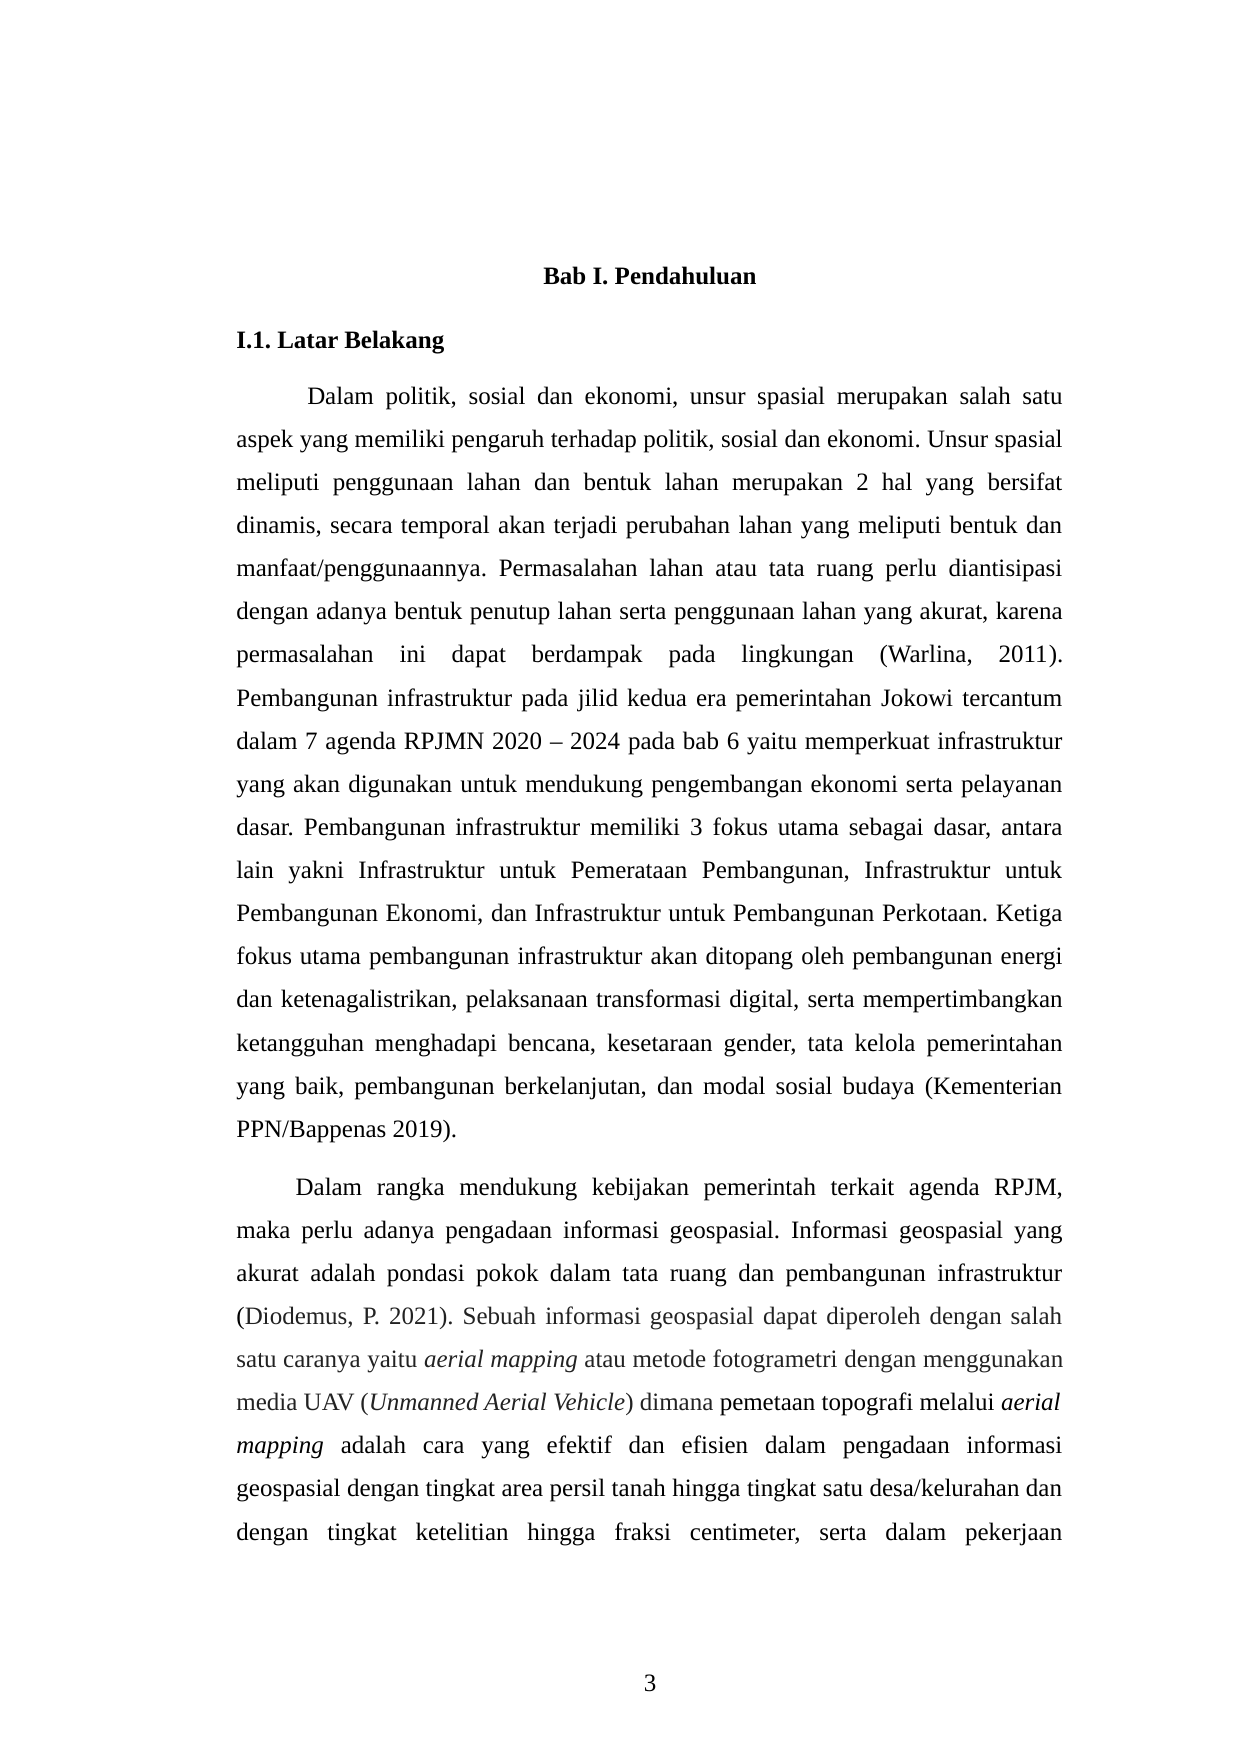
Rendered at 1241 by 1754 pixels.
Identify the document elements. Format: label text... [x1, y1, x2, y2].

subtitle Bab I. Pendahuluan [236, 261, 1063, 290]
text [236, 1172, 1063, 1545]
text Dalam politik, sosial dan ekonomi, unsur spasial merupakan salah satu aspek yang memiliki pengaruh terhadap politik, sosial dan ekonomi. Unsur spasial meliputi penggunaan lahan dan bentuk lahan merupakan 2 hal yang bersifat dinamis, secara temporal akan terjadi perubahan lahan yang meliputi bentuk dan manfaat/penggunaannya. Permasalahan lahan atau tata ruang perlu diantisipasi dengan adanya bentuk penutup lahan serta penggunaan lahan yang akurat, karena permasalahan ini dapat berdampak pada lingkungan (Warlina, 2011). Pembangunan infrastruktur pada jilid kedua era pemerintahan Jokowi tercantum dalam 7 agenda RPJMN 2020 – 2024 pada bab 6 yaitu memperkuat infrastruktur yang akan digunakan untuk mendukung pengembangan ekonomi serta pelayanan dasar. Pembangunan infrastruktur memiliki 3 fokus utama sebagai dasar, antara lain yakni Infrastruktur untuk Pemerataan Pembangunan, Infrastruktur untuk Pembangunan Ekonomi, dan Infrastruktur untuk Pembangunan Perkotaan. Ketiga fokus utama pembangunan infrastruktur akan ditopang oleh pembangunan energi dan ketenagalistrikan, pelaksanaan transformasi digital, serta mempertimbangkan ketangguhan menghadapi bencana, kesetaraan gender, tata kelola pemerintahan yang baik, pembangunan berkelanjutan, dan modal sosial budaya (Kementerian PPN/Bappenas 2019). [236, 381, 1063, 1143]
subtitle I.1. Latar Belakang [236, 325, 1063, 354]
